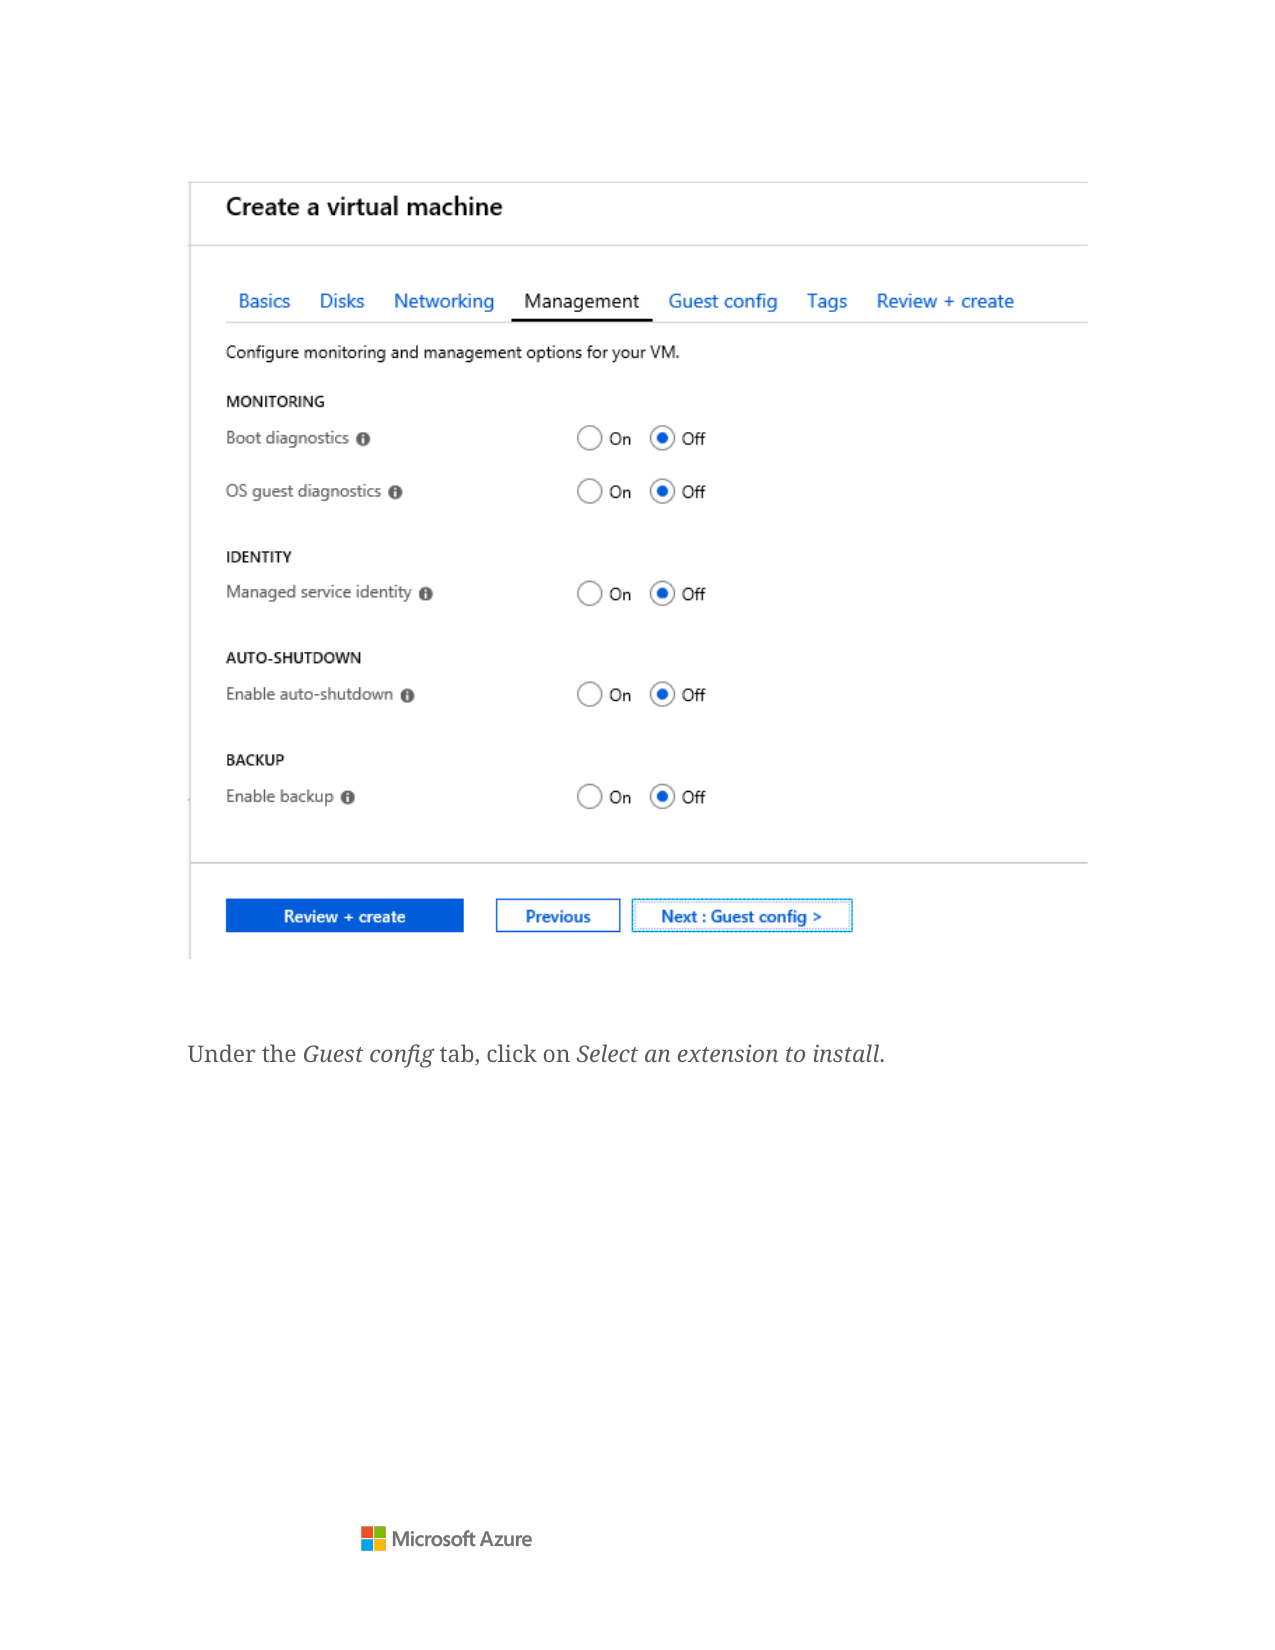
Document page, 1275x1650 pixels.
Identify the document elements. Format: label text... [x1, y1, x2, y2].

picture [187, 180, 1088, 959]
picture [337, 1502, 557, 1575]
text Under the Guest config tab, click on Select an extension to install. [187, 1038, 1087, 1069]
